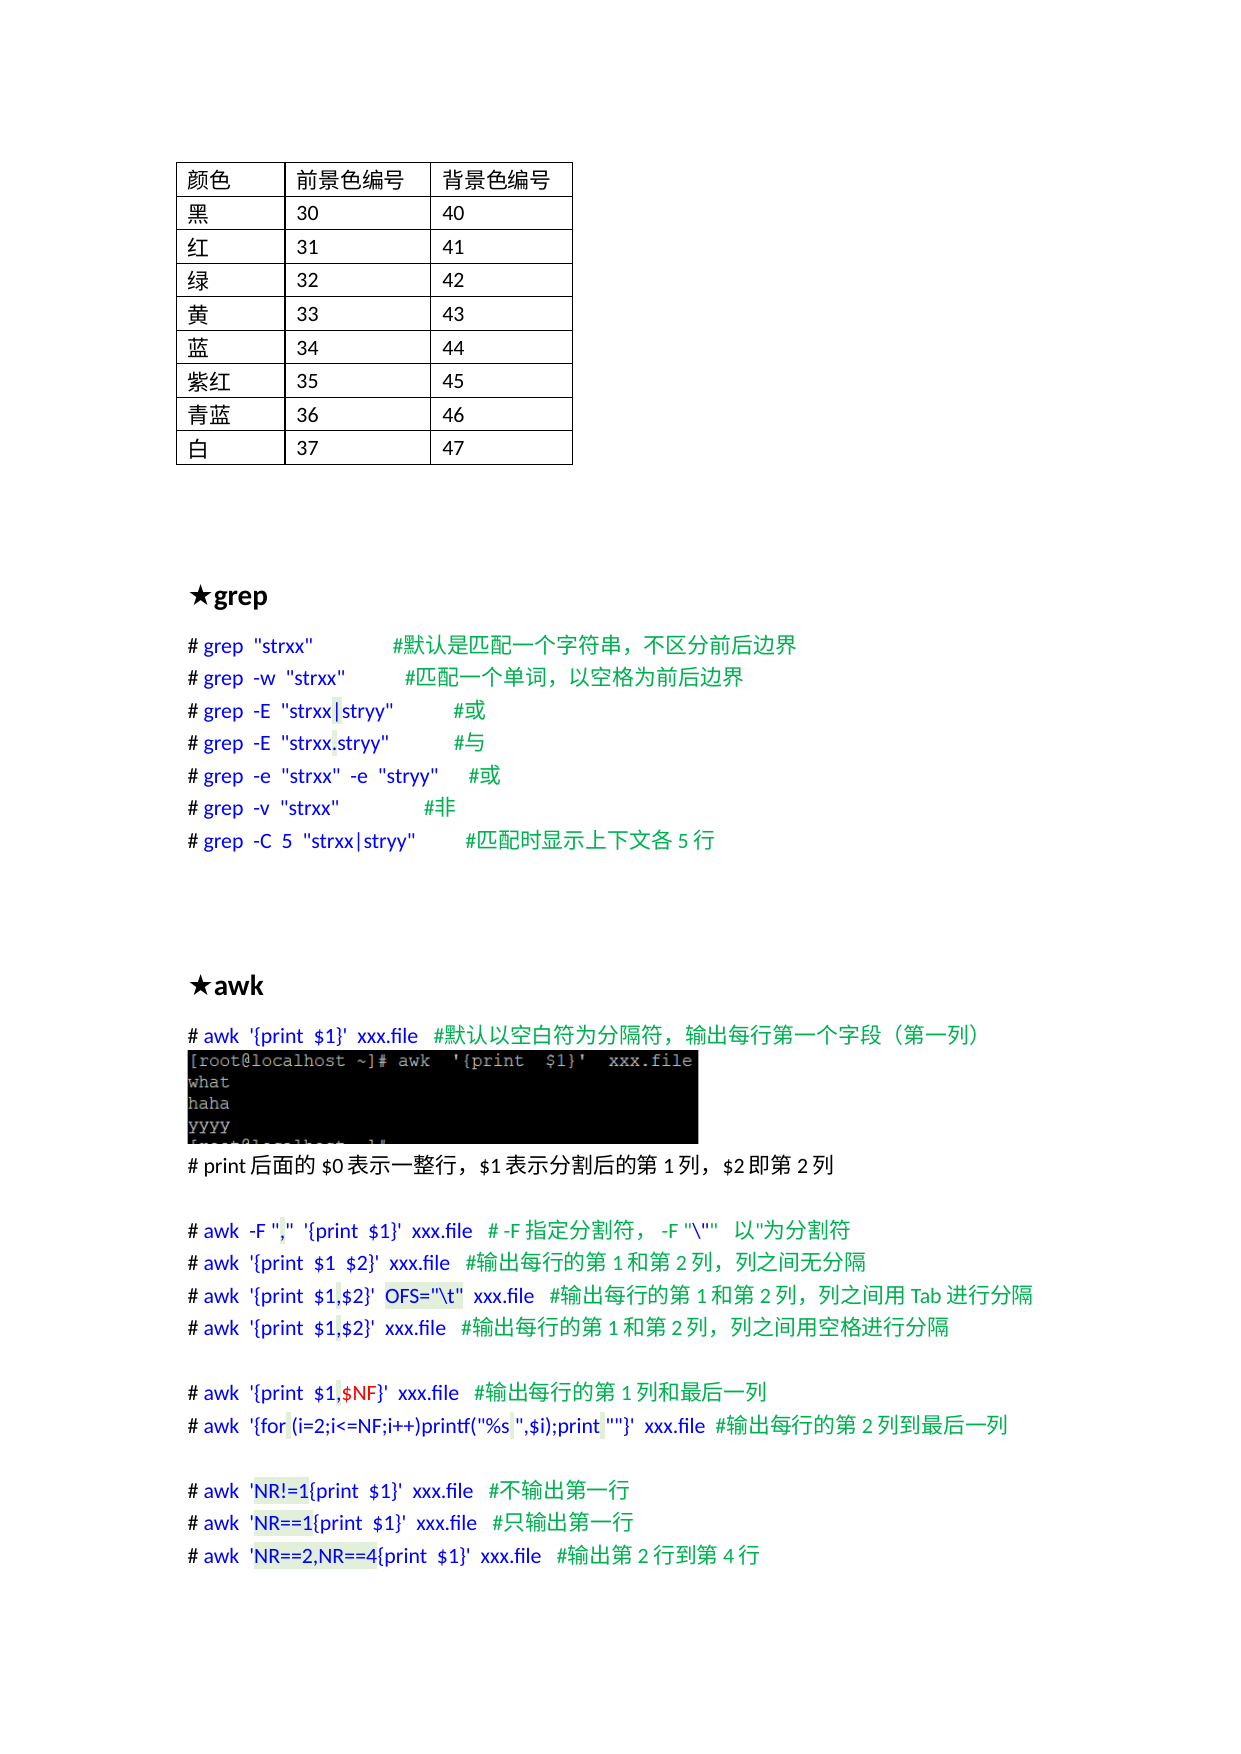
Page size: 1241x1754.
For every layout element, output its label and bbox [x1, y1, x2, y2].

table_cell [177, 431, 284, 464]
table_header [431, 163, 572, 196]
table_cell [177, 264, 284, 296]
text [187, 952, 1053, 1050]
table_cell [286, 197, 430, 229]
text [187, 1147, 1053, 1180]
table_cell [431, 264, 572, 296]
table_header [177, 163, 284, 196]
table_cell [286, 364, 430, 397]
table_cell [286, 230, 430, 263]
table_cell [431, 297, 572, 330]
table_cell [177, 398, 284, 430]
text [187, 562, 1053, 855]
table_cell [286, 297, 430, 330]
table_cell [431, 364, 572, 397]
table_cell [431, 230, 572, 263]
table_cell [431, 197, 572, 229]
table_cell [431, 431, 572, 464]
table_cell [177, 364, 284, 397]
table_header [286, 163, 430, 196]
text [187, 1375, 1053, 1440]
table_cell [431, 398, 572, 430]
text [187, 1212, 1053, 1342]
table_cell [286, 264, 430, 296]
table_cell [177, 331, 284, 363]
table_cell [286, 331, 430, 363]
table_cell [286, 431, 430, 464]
picture [187, 1050, 699, 1144]
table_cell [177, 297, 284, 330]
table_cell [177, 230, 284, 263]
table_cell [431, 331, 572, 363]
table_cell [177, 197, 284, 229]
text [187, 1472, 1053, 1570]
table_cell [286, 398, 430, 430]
